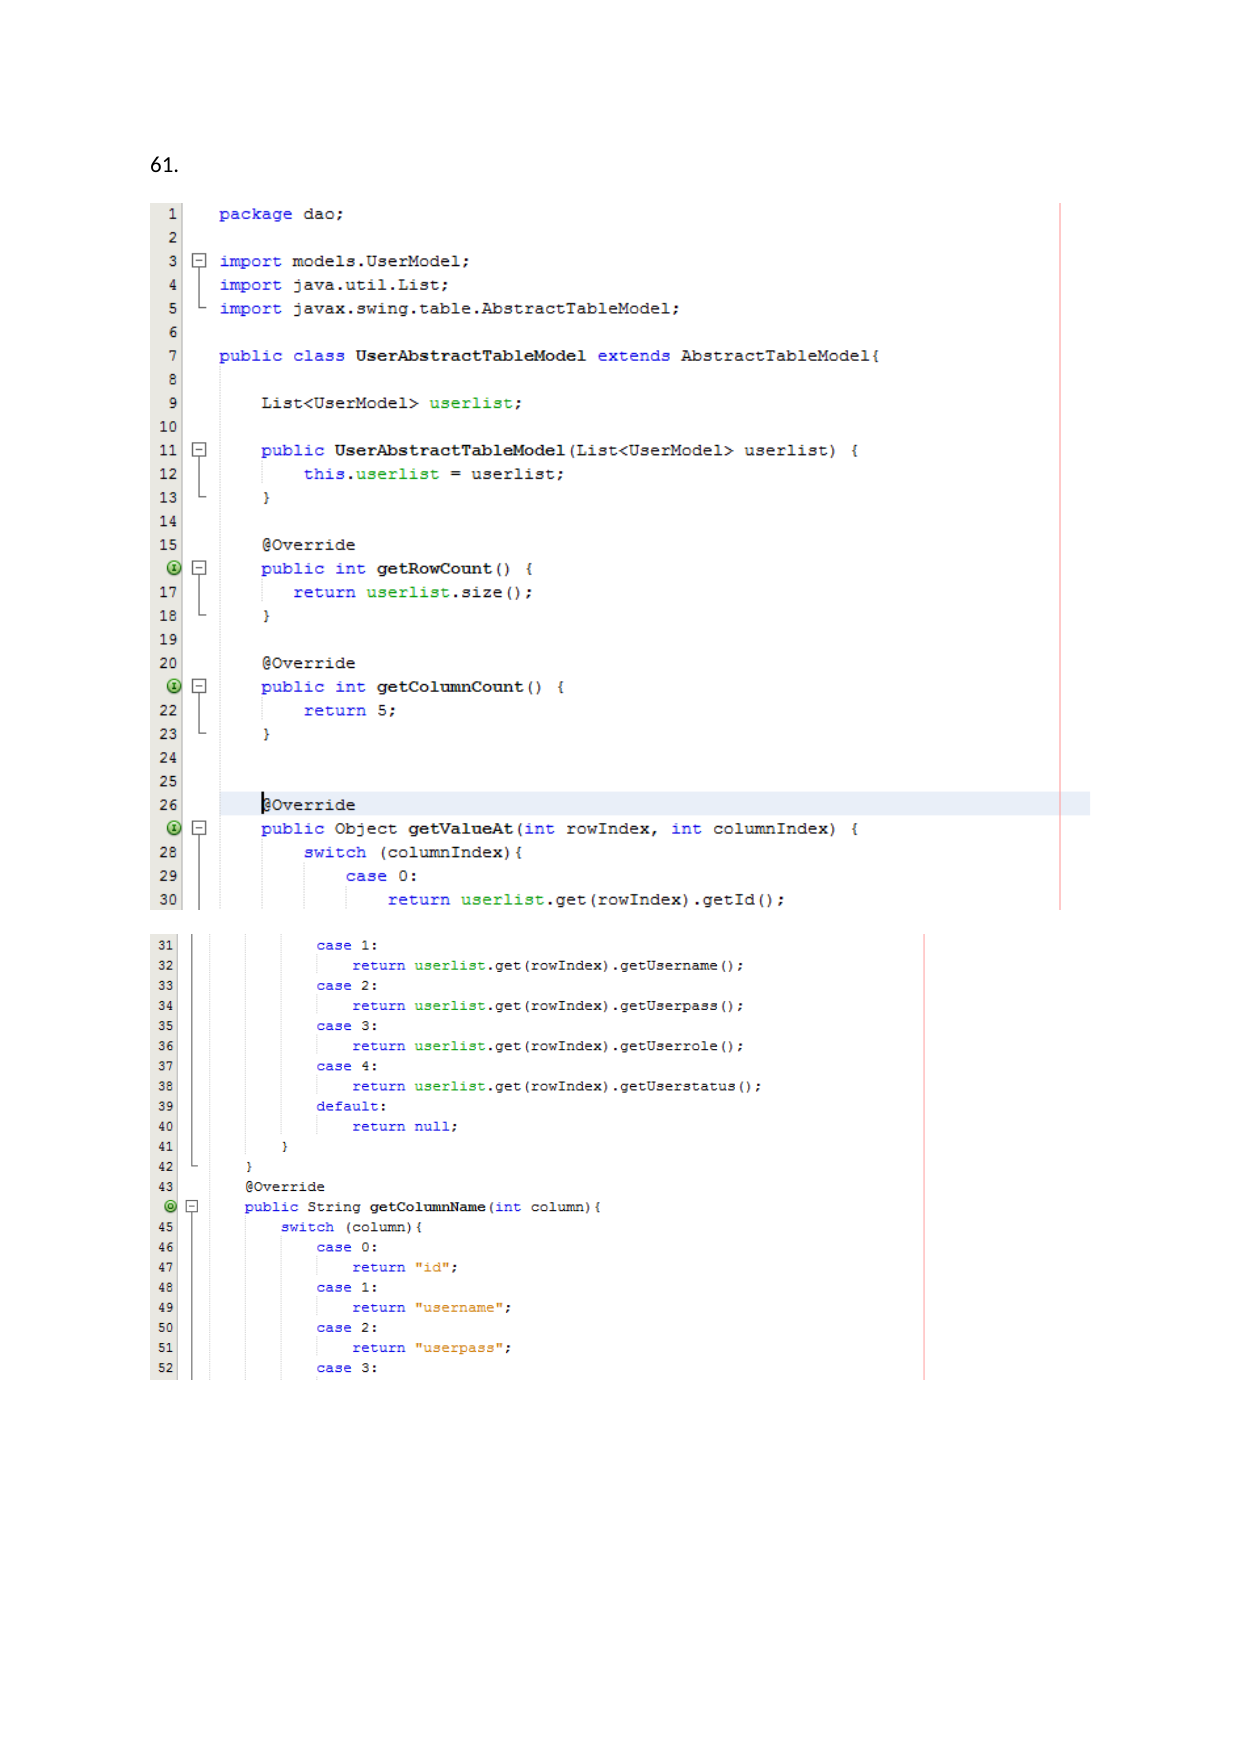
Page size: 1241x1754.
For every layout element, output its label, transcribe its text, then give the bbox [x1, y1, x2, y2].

picture [150, 203, 1091, 910]
picture [150, 934, 1091, 1380]
text 61. [150, 150, 1090, 178]
